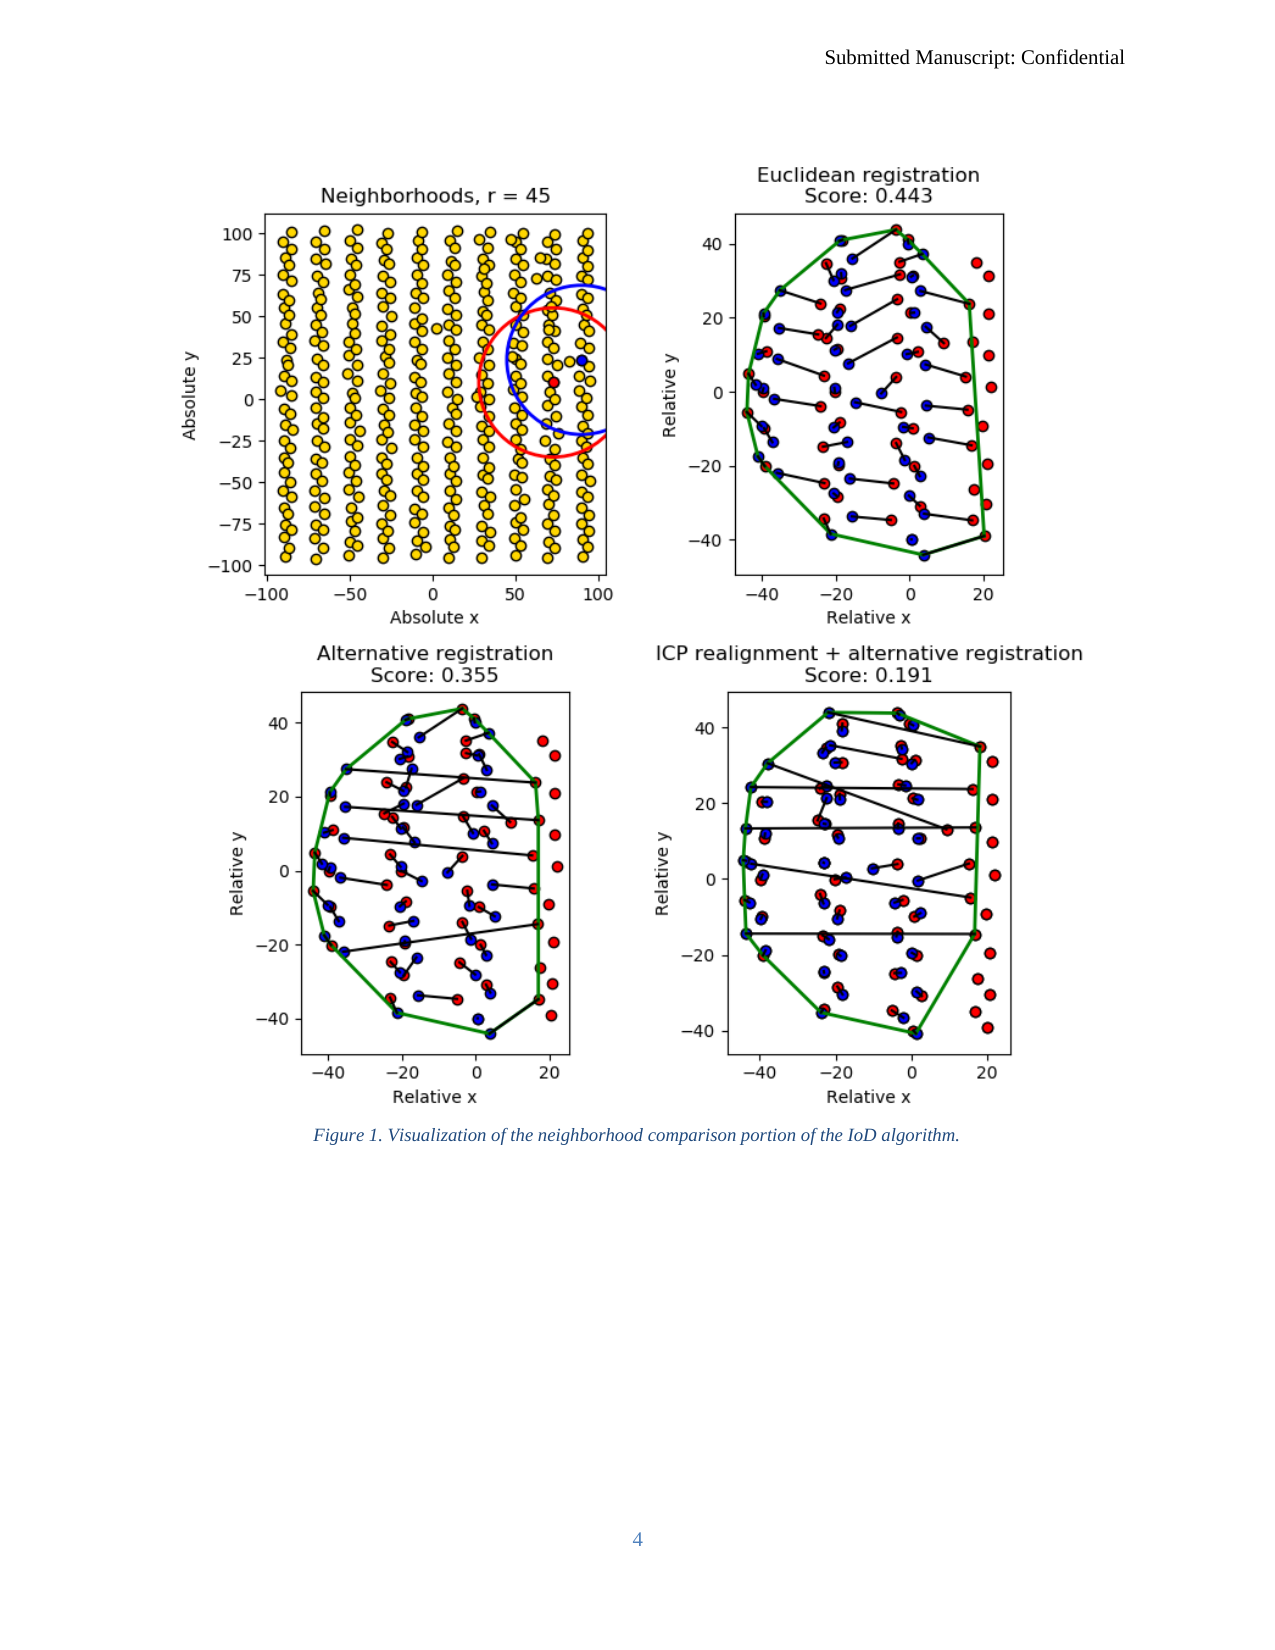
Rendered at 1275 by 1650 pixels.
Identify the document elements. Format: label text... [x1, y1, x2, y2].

text Figure 1. Visualization of the neighborhood comparison portion of the IoD algorithm. [150, 1125, 1125, 1146]
picture [150, 150, 1125, 1125]
